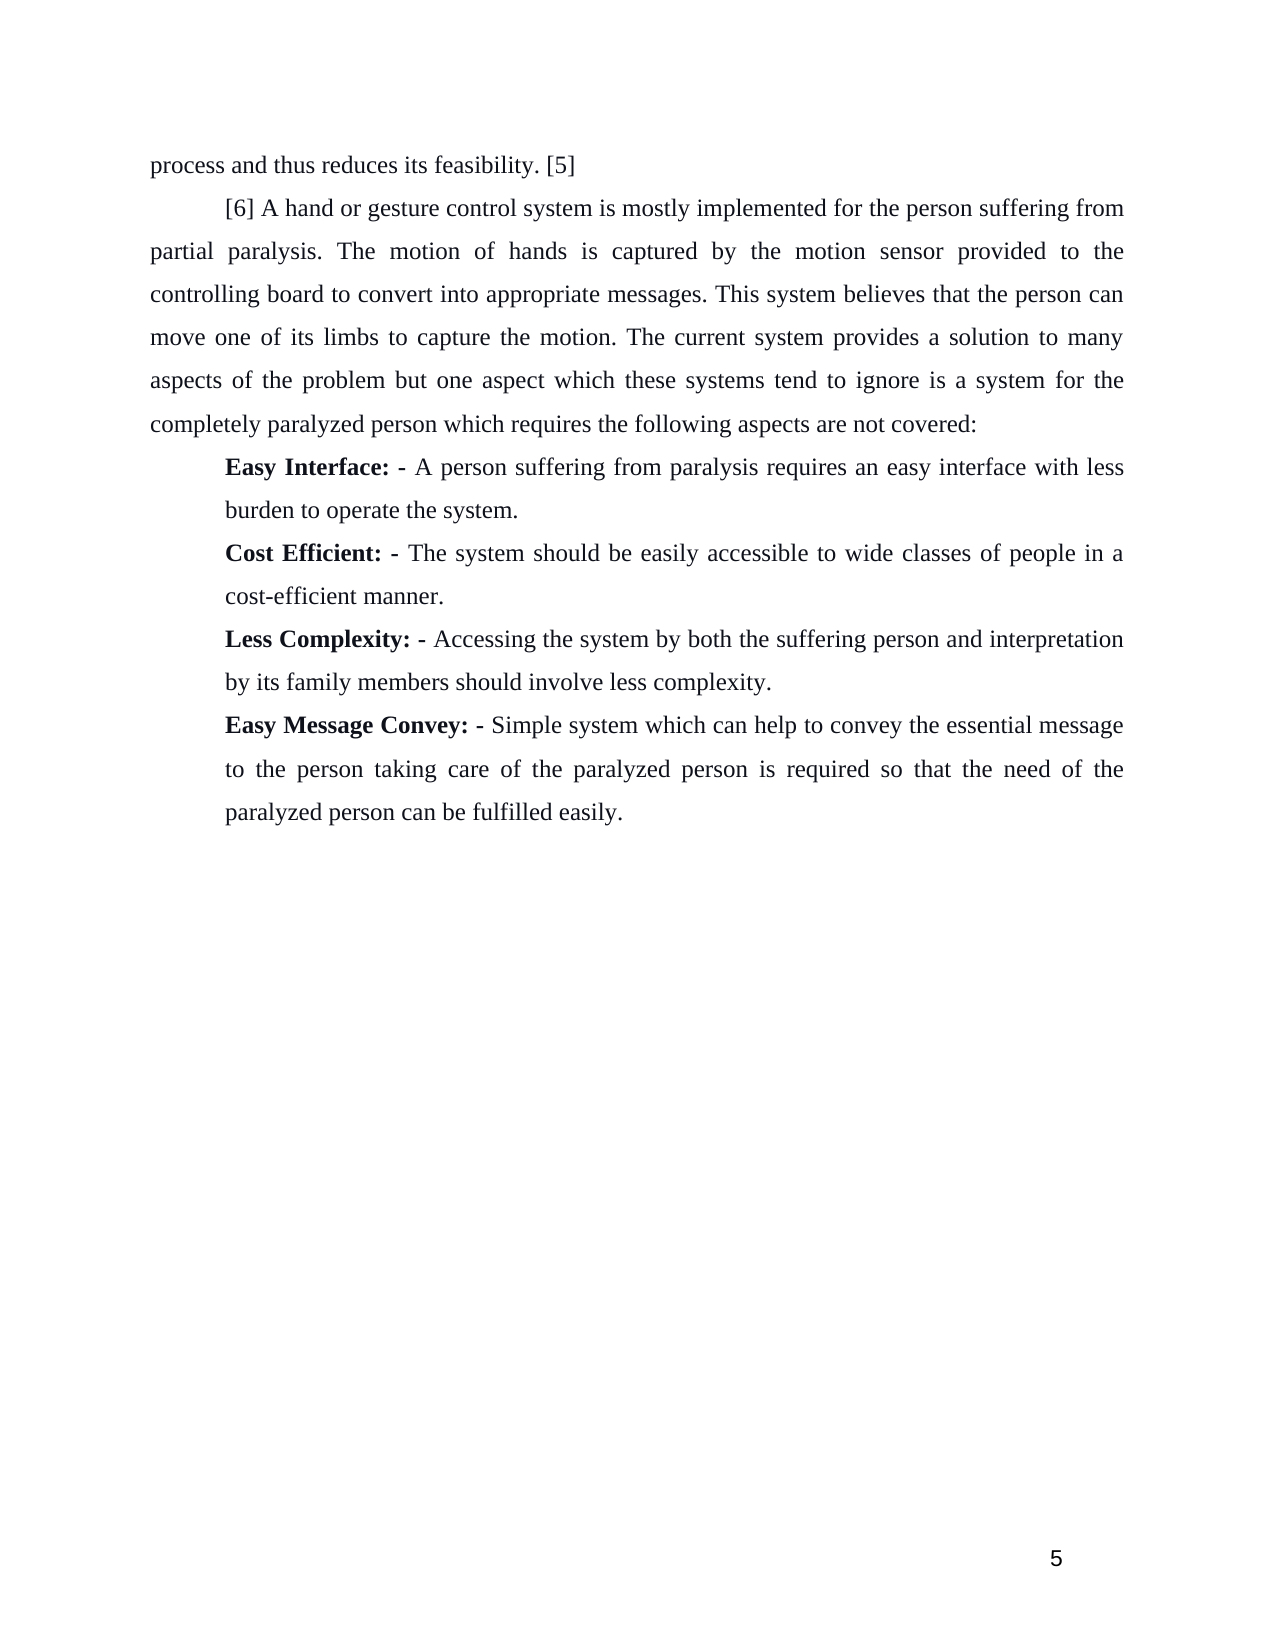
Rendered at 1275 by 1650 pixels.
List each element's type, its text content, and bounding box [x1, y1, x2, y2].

text Easy Interface: - A person suffering from paralysis requires an easy interface with less burden to operate the system. [225, 452, 1125, 524]
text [150, 150, 1125, 179]
text [6] A hand or gesture control system is mostly implemented for the person suffering from partial paralysis. The motion of hands is captured by the motion sensor provided to the controlling board to convert into appropriate messages. This system believes that the person can move one of its limbs to capture the motion. The current system provides a solution to many aspects of the problem but one aspect which these systems tend to ignore is a system for the completely paralyzed person which requires the following aspects are not covered: [150, 193, 1125, 437]
text Less Complexity: - Accessing the system by both the suffering person and interpretation by its family members should involve less complexity. [225, 624, 1125, 696]
text Easy Message Convey: - Simple system which can help to convey the essential message to the person taking care of the paralyzed person is required so that the need of the paralyzed person can be fulfilled easily. [225, 711, 1125, 826]
text Cost Efficient: - The system should be easily accessible to wide classes of people in a cost-efficient manner. [225, 538, 1125, 610]
